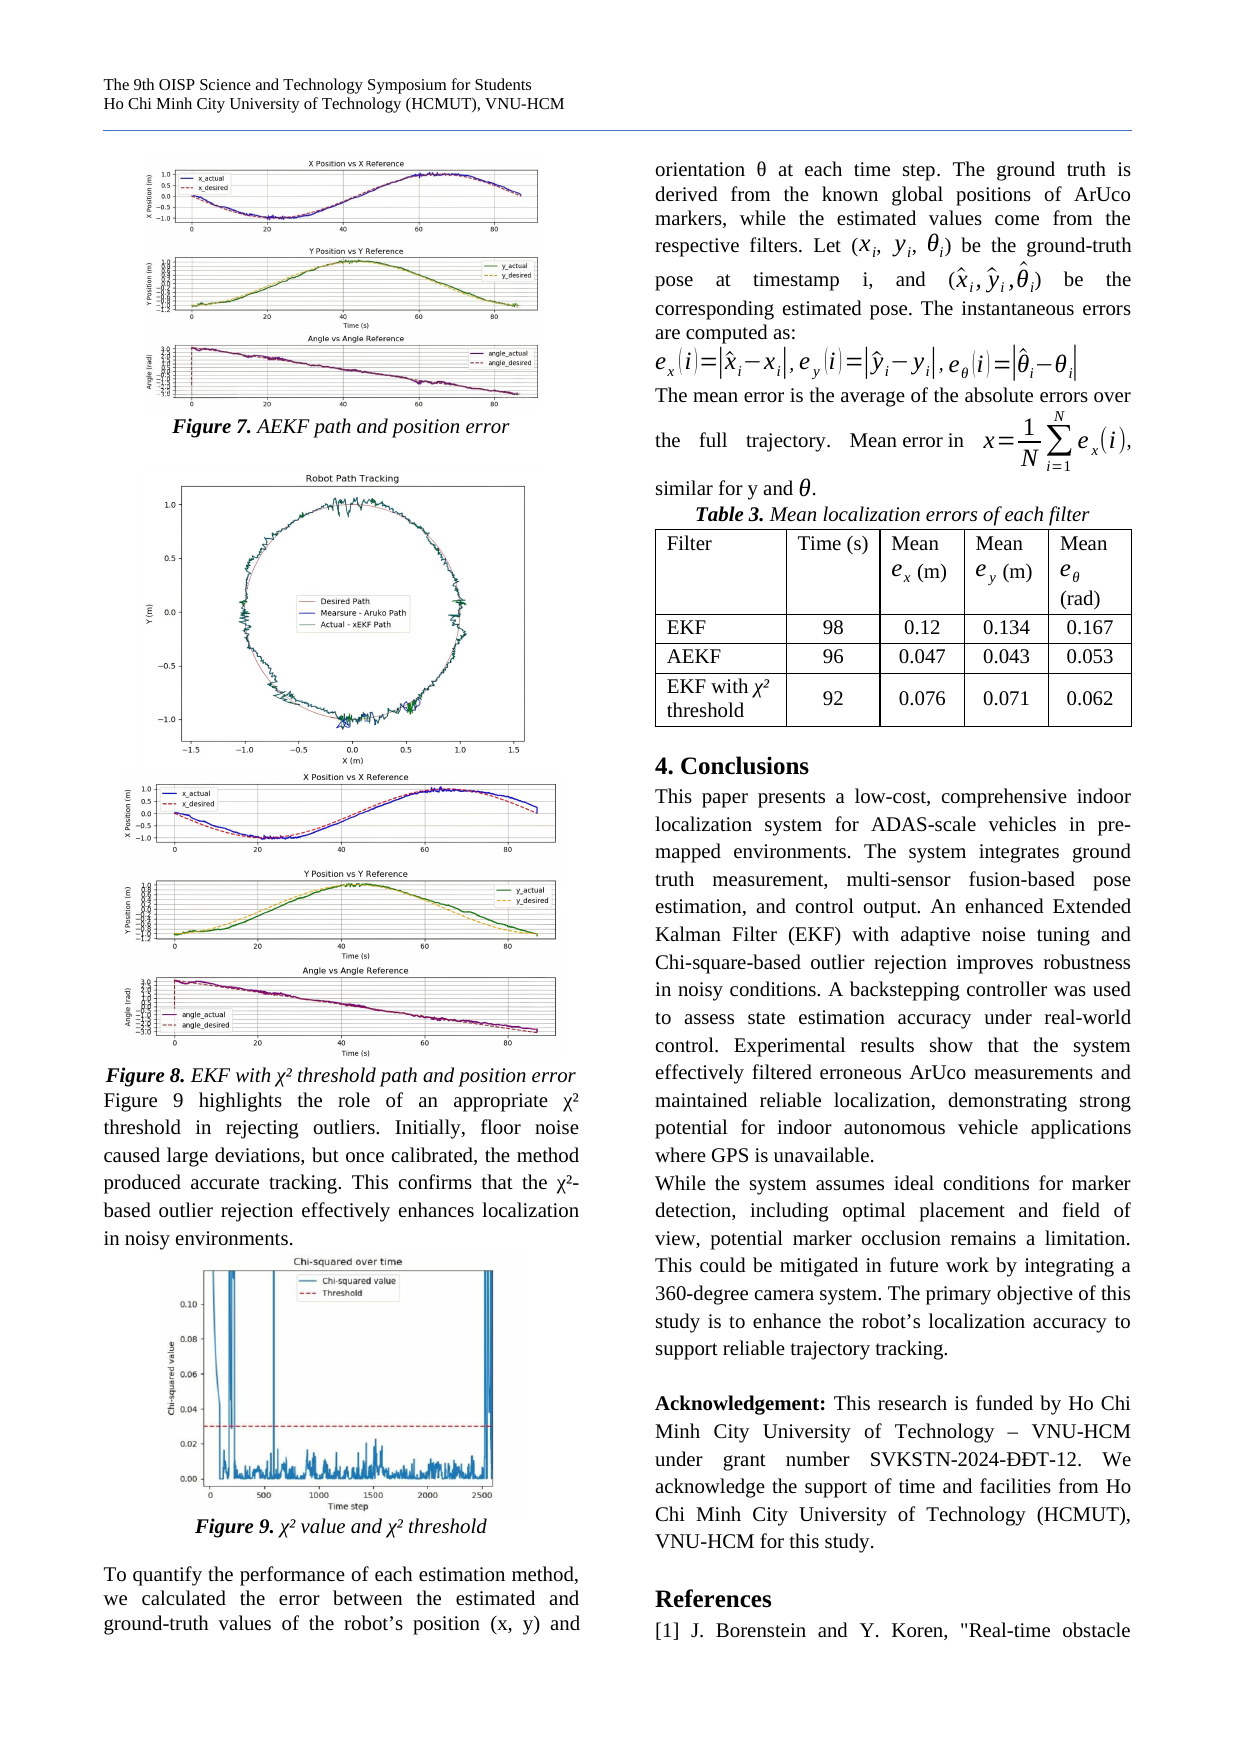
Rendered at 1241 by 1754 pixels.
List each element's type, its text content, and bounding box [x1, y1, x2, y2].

table_cell 0.167 [1049, 615, 1131, 643]
table_header Filter [656, 530, 786, 614]
table_cell 0.071 [965, 674, 1048, 726]
table_cell 96 [787, 644, 879, 673]
text Figure 7. AEKF path and position error [103, 414, 580, 438]
text While the system assumes ideal conditions for marker detection, including optimal placement and field of view, potential marker occlusion remains a limitation. This could be mitigated in future work by integrating a 360-degree camera system. The primary objective of this study is to enhance the robot’s localization accuracy to support reliable trajectory tracking. [655, 1171, 1132, 1360]
text Figure 8. EKF with χ² threshold path and position error [103, 1063, 580, 1087]
table_cell EKF with χ² threshold [656, 674, 786, 726]
text The mean error is the average of the absolute errors over the full trajectory. Mean error in , similar for y and . [655, 383, 1132, 502]
table_header Mean (m) [965, 530, 1048, 614]
table_cell AEKF [656, 644, 786, 673]
picture [143, 157, 540, 410]
table_cell 0.134 [965, 615, 1048, 643]
table_header Mean (rad) [1049, 530, 1131, 614]
table_cell 0.043 [965, 644, 1048, 673]
picture [159, 1253, 524, 1515]
text Table 3. Mean localization errors of each filter [655, 502, 1132, 526]
text Acknowledgement: This research is funded by Ho Chi Minh City University of Technology – VNU-HCM under grant number SVKSTN-2024-ĐĐT-12. We acknowledge the support of time and facilities from Ho Chi Minh City University of Technology (HCMUT), VNU-HCM for this study. [655, 1391, 1132, 1553]
text Figure 9. χ² value and χ² threshold [103, 1514, 580, 1538]
table_cell 0.076 [881, 674, 964, 726]
picture [122, 771, 561, 1060]
text This paper presents a low-cost, comprehensive indoor localization system for ADAS-scale vehicles in pre-mapped environments. The system integrates ground truth measurement, multi-sensor fusion-based pose estimation, and control output. An enhanced Extended Kalman Filter (EKF) with adaptive noise tuning and Chi-square-based outlier rejection improves robustness in noisy conditions. A backstepping controller was used to assess state estimation accuracy under real-world control. Experimental results show that the system effectively filtered erroneous ArUco measurements and maintained reliable localization, demonstrating strong potential for indoor autonomous vehicle applications where GPS is unavailable. [655, 784, 1132, 1167]
table_cell 0.053 [1049, 644, 1131, 673]
table_cell 92 [787, 674, 879, 726]
table_cell 0.062 [1049, 674, 1131, 726]
text Figure 9 highlights the role of an appropriate χ² threshold in rejecting outliers. Initially, floor noise caused large deviations, but once calibrated, the method produced accurate tracking. This confirms that the χ²-based outlier rejection effectively enhances localization in noisy environments. [103, 1087, 580, 1249]
picture [140, 468, 543, 768]
table_header Mean (m) [881, 530, 964, 614]
table_cell EKF [656, 615, 786, 643]
table_header Time (s) [787, 530, 879, 614]
table_cell 98 [787, 615, 879, 643]
table_cell 0.047 [881, 644, 964, 673]
text To quantify the performance of each estimation method, we calculated the error between the estimated and ground-truth values of the robot’s position (x, y) and orientation θ at each time step. The ground truth is derived from the known global positions of ArUco markers, while the estimated values come from the respective filters. Let (​, ​, ) be the ground-truth pose at timestamp i, and () be the corresponding estimated pose. The instantaneous errors are computed as: [655, 157, 1132, 344]
text , , [655, 344, 1132, 383]
table_cell 0.12 [881, 615, 964, 643]
text References [655, 1584, 1132, 1613]
text To quantify the performance of each estimation method, we calculated the error between the estimated and ground-truth values of the robot’s position (x, y) and orientation θ at each time step. The ground truth is derived from the known global positions of ArUco markers, while the estimated values come from the respective filters. Let (​, ​, ) be the ground-truth pose at timestamp i, and () be the corresponding estimated pose. The instantaneous errors are computed as: [103, 1562, 580, 1634]
text 4. Conclusions [655, 751, 1132, 780]
